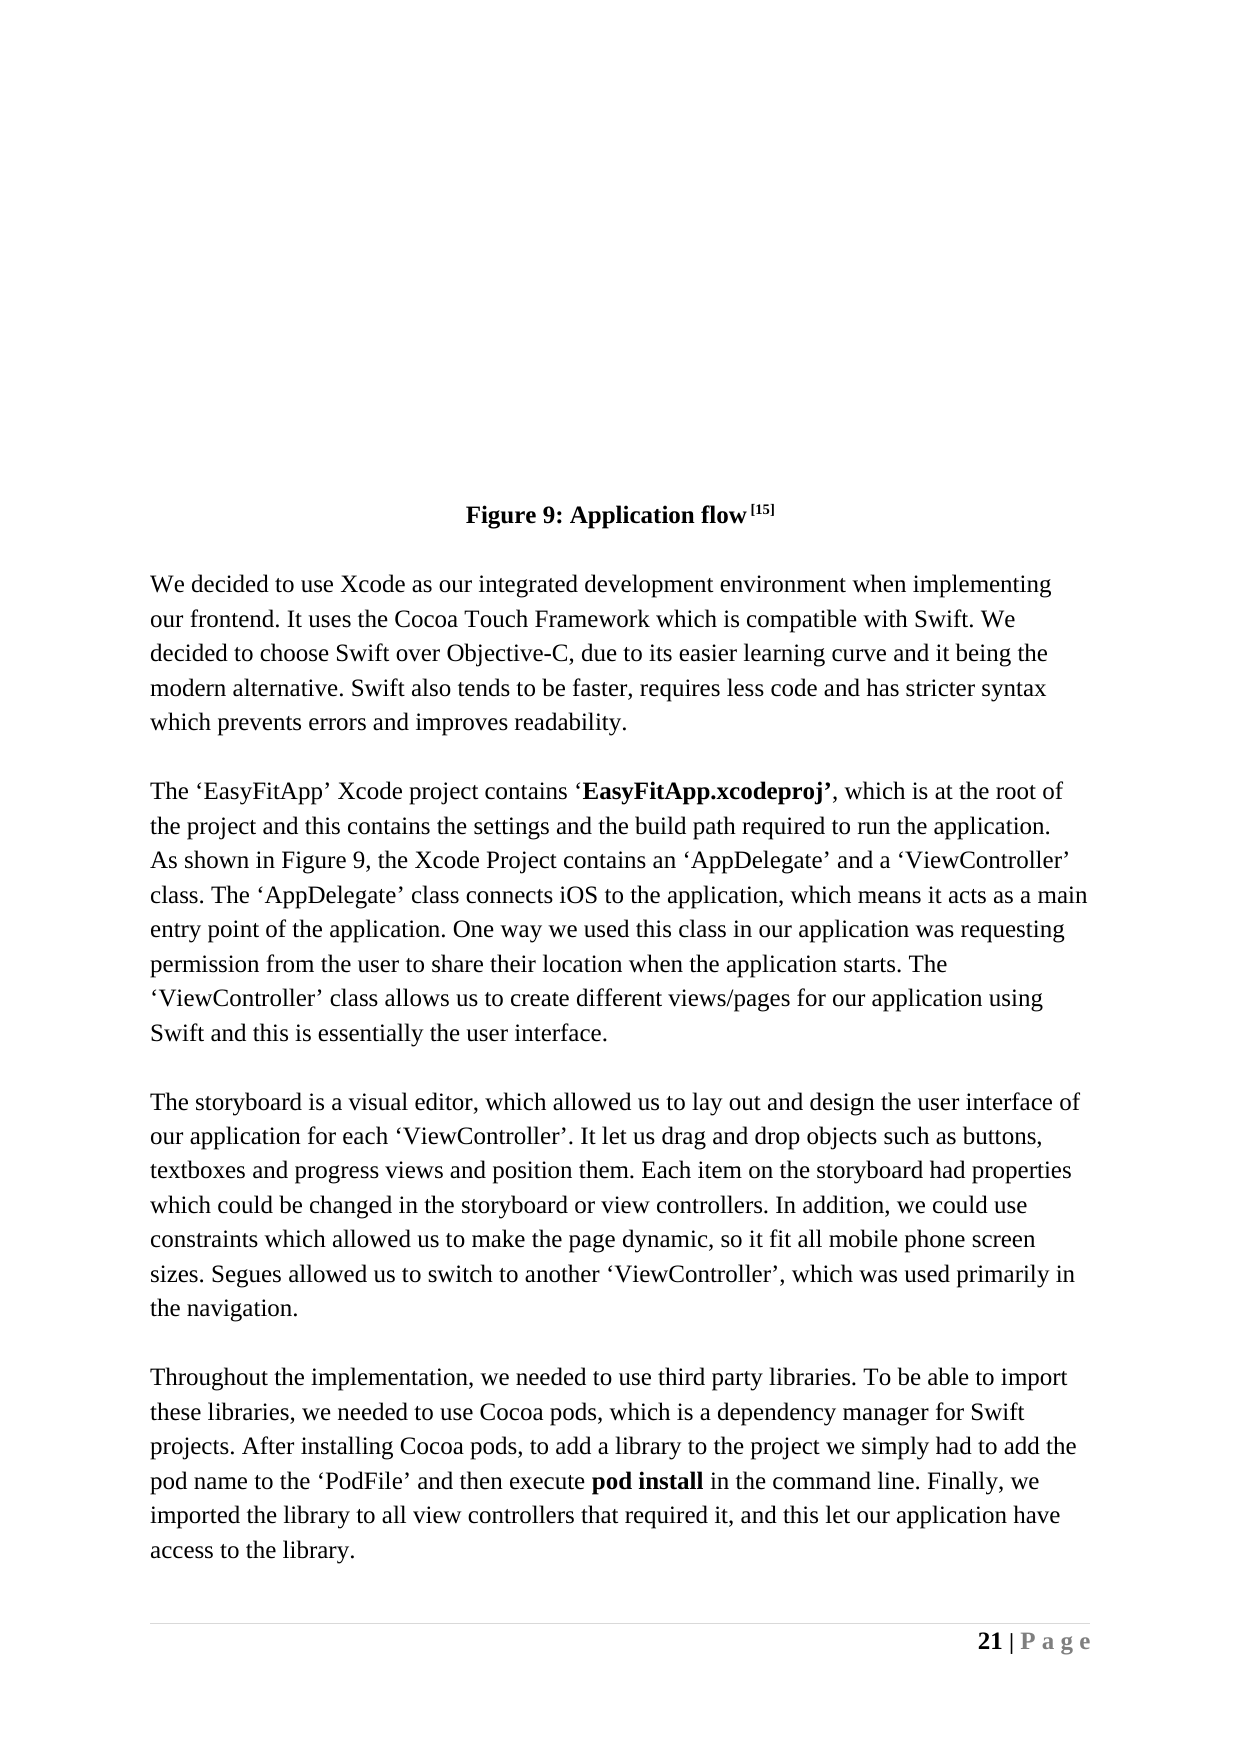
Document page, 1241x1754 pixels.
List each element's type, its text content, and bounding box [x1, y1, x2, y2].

text The ‘EasyFitApp’ Xcode project contains ‘EasyFitApp.xcodeproj’, which is at the root of the project and this contains the settings and the build path required to run the application. [150, 771, 1090, 839]
text As shown in Figure 9, the Xcode Project contains an ‘AppDelegate’ and a ‘ViewController’ class. The ‘AppDelegate’ class connects iOS to the application, which means it acts as a main entry point of the application. One way we used this class in our application was requesting permission from the user to share their location when the application starts. The ‘ViewController’ class allows us to create different views/pages for our application using Swift and this is essentially the user interface. [150, 839, 1090, 1046]
text The storyboard is a visual editor, which allowed us to lay out and design the user interface of our application for each ‘ViewController’. It let us drag and drop objects such as buttons, textboxes and progress views and position them. Each item on the storyboard had properties which could be changed in the storyboard or view controllers. In addition, we could use constraints which allowed us to make the page dynamic, so it fit all mobile phone screen sizes. Segues allowed us to switch to another ‘ViewController’, which was used primarily in the navigation. [150, 1081, 1090, 1322]
text We decided to use Xcode as our integrated development environment when implementing our frontend. It uses the Cocoa Touch Framework which is compatible with Swift. We decided to choose Swift over Objective-C, due to its easier learning curve and it being the modern alternative. Swift also tends to be faster, requires less code and has stricter syntax which prevents errors and improves readability. [150, 564, 1090, 736]
text Throughout the implementation, we needed to use third party libraries. To be able to import these libraries, we needed to use Cocoa pods, which is a dependency manager for Swift projects. After installing Cocoa pods, to add a library to the project we simply had to add the pod name to the ‘PodFile’ and then execute pod install in the command line. Finally, we imported the library to all view controllers that required it, and this let our application have access to the library. [150, 1357, 1090, 1564]
text Figure 9: Application flow [15] [150, 495, 1090, 529]
